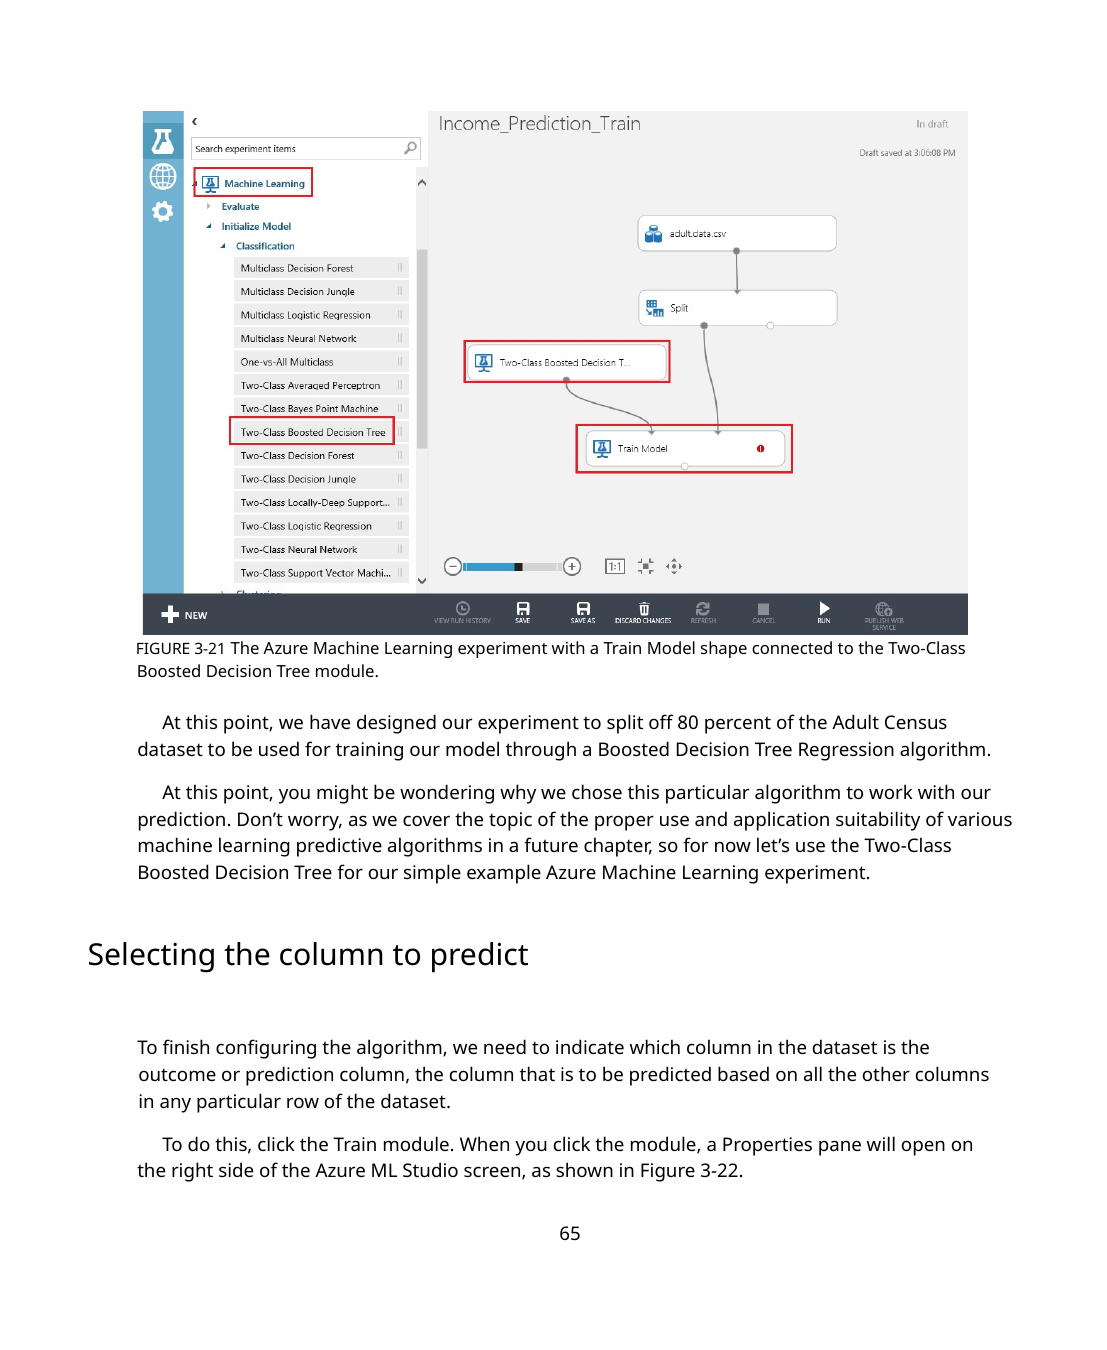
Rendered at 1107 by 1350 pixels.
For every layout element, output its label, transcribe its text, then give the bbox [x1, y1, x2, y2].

picture [142, 111, 968, 635]
text At this point, we have designed our experiment to split off 80 percent of the Adult Census dataset to be used for training our model through a Boosted Decision Tree Regression algorithm. [137, 709, 1007, 762]
subtitle Selecting the column to predict [87, 933, 998, 974]
text To do this, click the Train module. When you click the module, a Properties pane will open on the right side of the Azure ML Studio screen, as shown in Figure 3-22. [137, 1131, 1001, 1183]
text FIGURE 3-21 The Azure Machine Learning experiment with a Train Model shape connected to the Two-Class Boosted Decision Tree module. [136, 636, 994, 682]
text At this point, you might be wondering why we chose this particular algorithm to work with our prediction. Don’t worry, as we cover the topic of the proper use and application suitability of various machine learning predictive algorithms in a future chapter, so for now let’s use the Two-Class Boosted Decision Tree for our simple example Azure Machine Learning experiment. [137, 779, 1019, 885]
text To finish configuring the algorithm, we need to indicate which column in the dataset is the outcome or prediction column, the column that is to be predicted based on all the other columns in any particular row of the dataset. [137, 1034, 1006, 1113]
